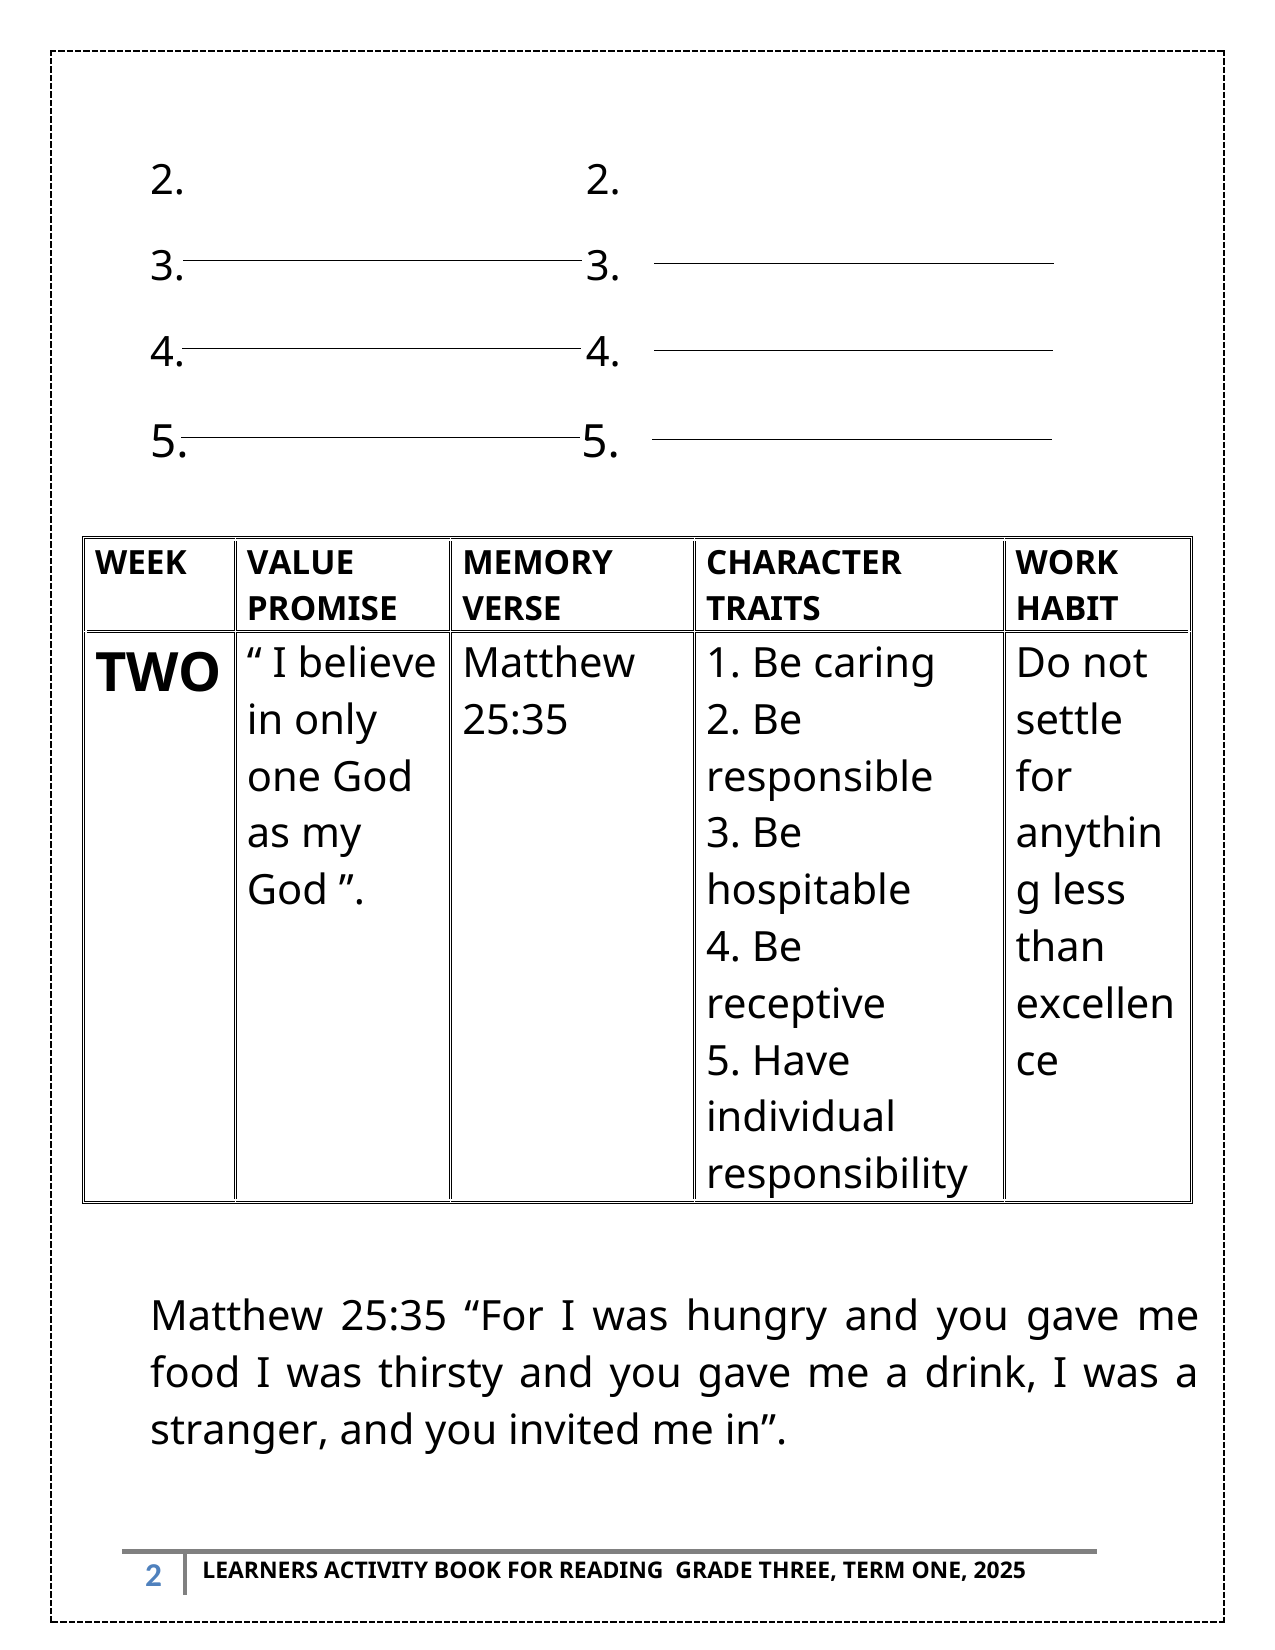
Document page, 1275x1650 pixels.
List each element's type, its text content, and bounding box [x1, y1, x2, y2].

table_header CHARACTER TRAITS [695, 539, 1004, 630]
table_cell “ I believe in only one God as my God ”. [235, 630, 451, 1201]
table_header WORK HABIT [1004, 539, 1190, 630]
text Matthew 25:35 “For I was hungry and you gave me food I was thirsty and you gave me a drink, I was a stranger, and you invited me in”. [150, 1286, 1200, 1456]
text 5. 5. [150, 408, 1125, 471]
table_header WEEK [85, 539, 235, 630]
table_header MEMORY VERSE [451, 539, 694, 630]
text 3. 3. [150, 236, 1125, 293]
table_cell 1. Be caring 2. Be responsible 3. Be hospitable 4. Be receptive 5. Have individual responsibility [695, 633, 1004, 1201]
table_cell Matthew 25:35 [451, 633, 694, 1201]
table_cell TWO [84, 630, 235, 1201]
text 4. 4. [150, 322, 1125, 379]
table_cell Do not settle for anything less than excellence [1004, 630, 1192, 1201]
table_header VALUE PROMISE [235, 537, 451, 630]
text 2. 2. [150, 150, 1125, 207]
